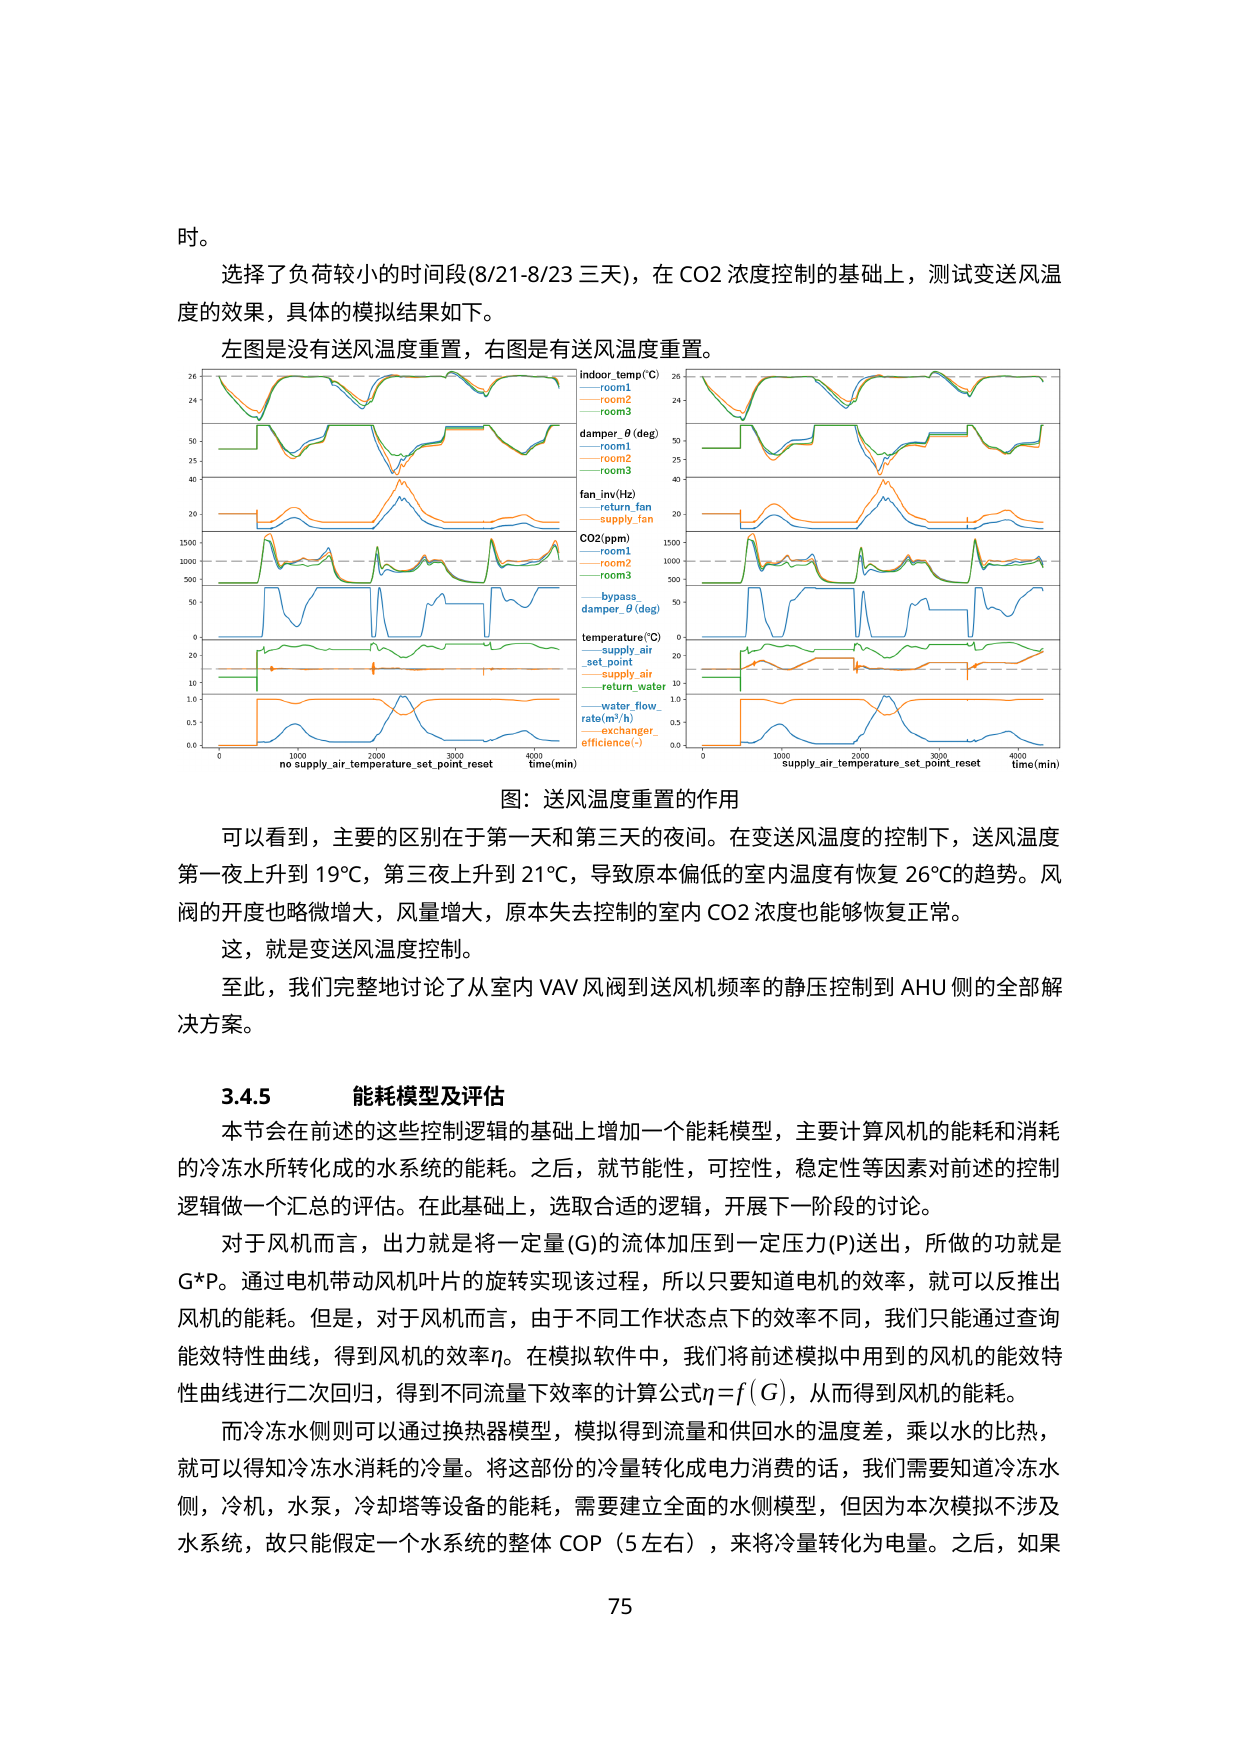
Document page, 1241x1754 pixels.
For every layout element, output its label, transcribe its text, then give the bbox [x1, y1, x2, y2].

picture [177, 366, 1063, 772]
text 至此，我们完整地讨论了从室内VAV风阀到送风机频率的静压控制到AHU侧的全部解决方案。 [177, 967, 1063, 1042]
subtitle 能耗模型及评估 [221, 1079, 1063, 1111]
text 选择了负荷较小的时间段(8/21-8/23三天)，在CO2浓度控制的基础上，测试变送风温度的效果，具体的模拟结果如下。 [177, 254, 1063, 329]
text 图：送风温度重置的作用 [177, 779, 1063, 817]
text 对于风机而言，出力就是将一定量(G)的流体加压到一定压力(P)送出，所做的功就是G*P。通过电机带动风机叶片的旋转实现该过程，所以只要知道电机的效率，就可以反推出风机的能耗。但是，对于风机而言，由于不同工作状态点下的效率不同，我们只能通过查询能效特性曲线，得到风机的效率。在模拟软件中，我们将前述模拟中用到的风机的能效特性曲线进行二次回归，得到不同流量下效率的计算公式，从而得到风机的能耗。 [177, 1223, 1063, 1411]
text 可以看到，主要的区别在于第一天和第三天的夜间。在变送风温度的控制下，送风温度第一夜上升到19℃，第三夜上升到21℃，导致原本偏低的室内温度有恢复26℃的趋势。风阀的开度也略微增大，风量增大，原本失去控制的室内CO2浓度也能够恢复正常。 [177, 817, 1063, 929]
text 左图是没有送风温度重置，右图是有送风温度重置。 [177, 329, 1063, 366]
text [177, 217, 1063, 254]
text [177, 1411, 1063, 1561]
text 本节会在前述的这些控制逻辑的基础上增加一个能耗模型，主要计算风机的能耗和消耗的冷冻水所转化成的水系统的能耗。之后，就节能性，可控性，稳定性等因素对前述的控制逻辑做一个汇总的评估。在此基础上，选取合适的逻辑，开展下一阶段的讨论。 [177, 1111, 1063, 1223]
text 这，就是变送风温度控制。 [177, 929, 1063, 967]
